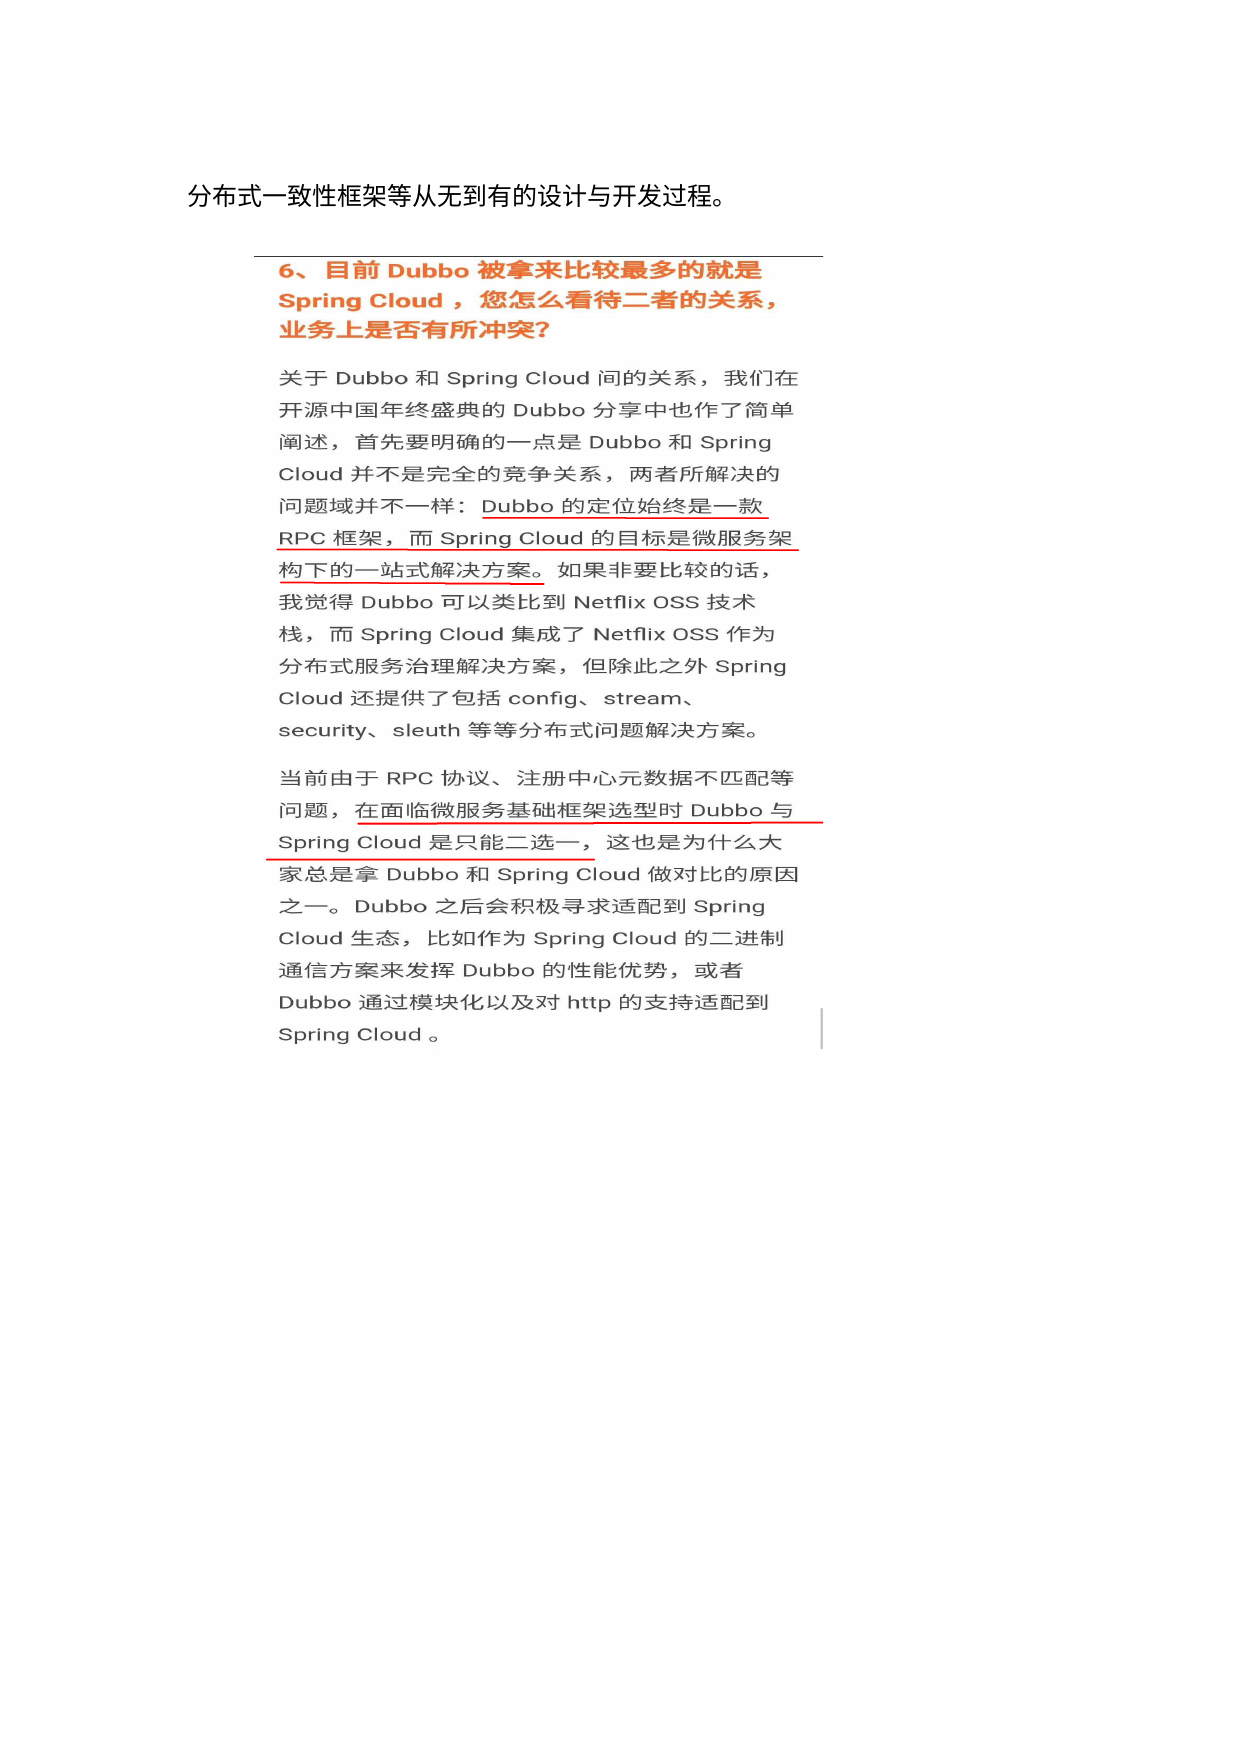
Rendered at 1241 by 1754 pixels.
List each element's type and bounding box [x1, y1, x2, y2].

text [187, 162, 1053, 227]
